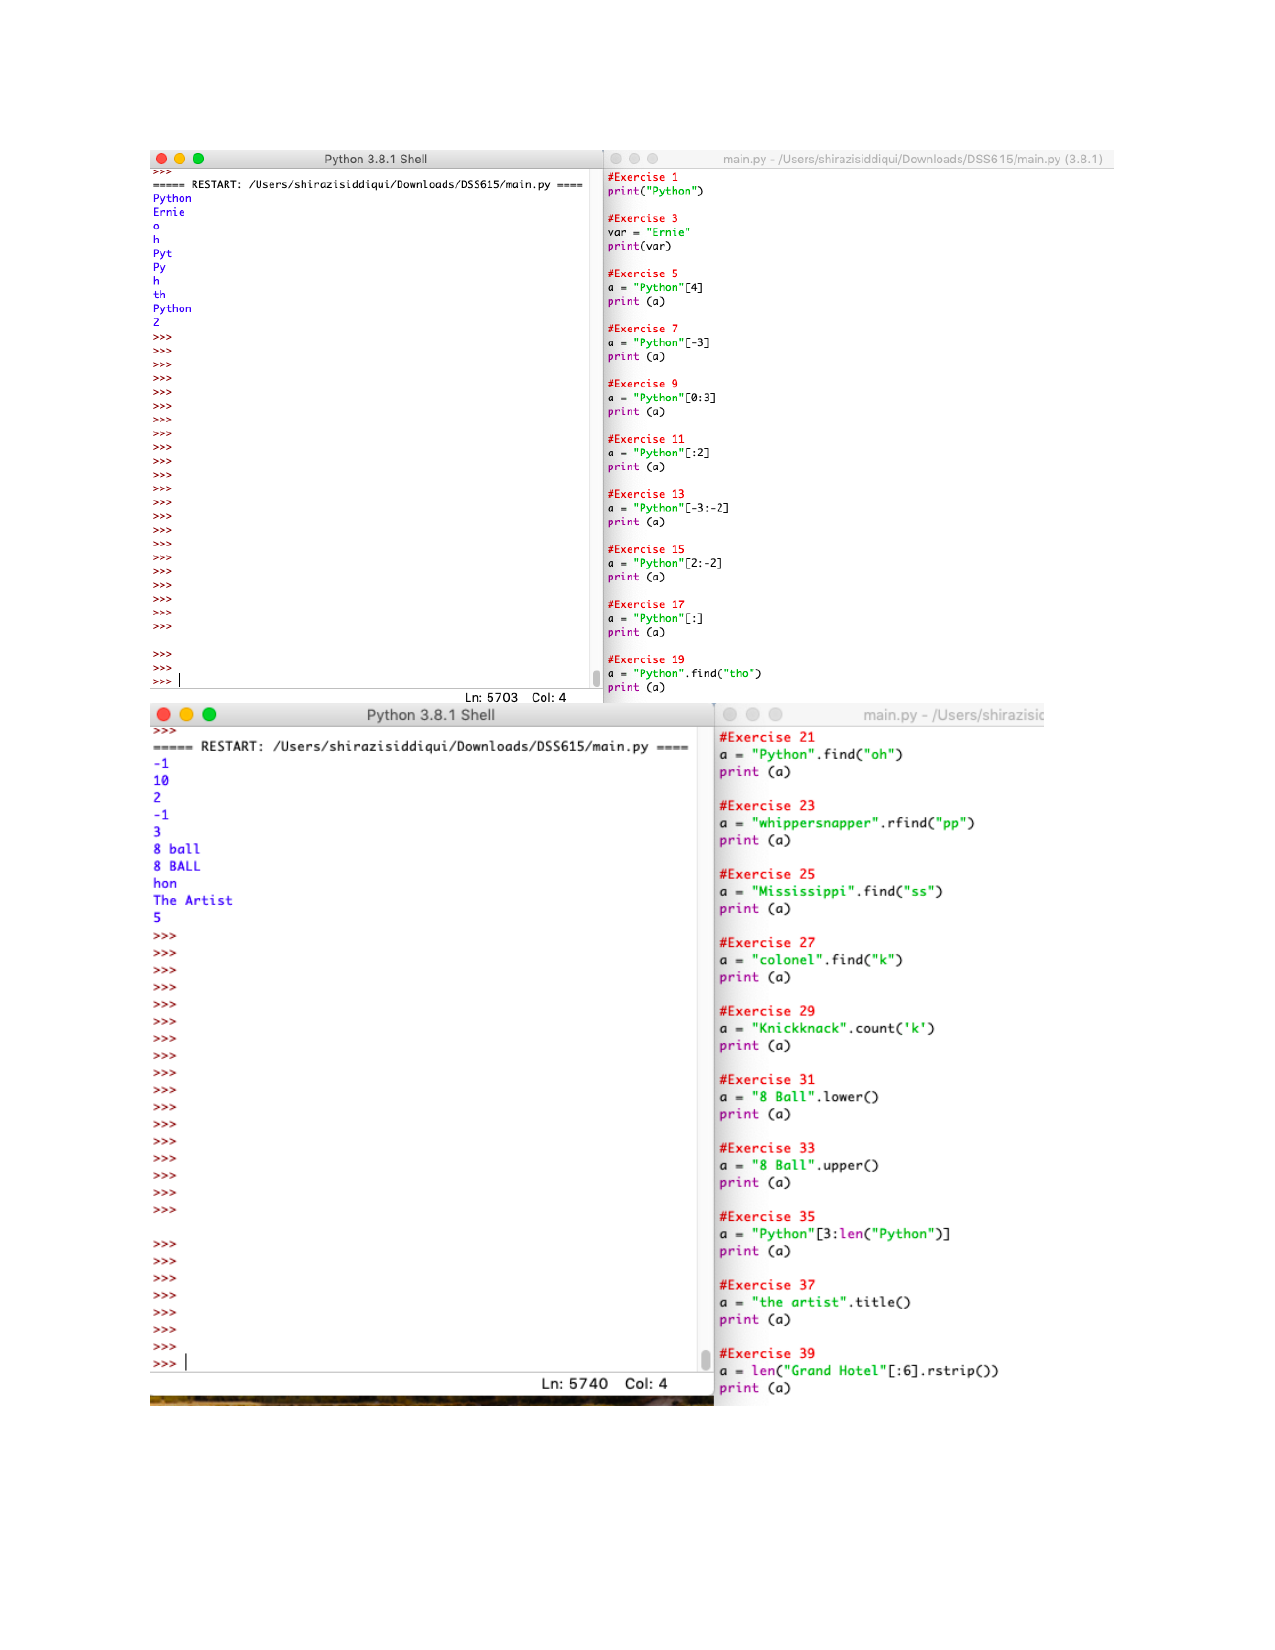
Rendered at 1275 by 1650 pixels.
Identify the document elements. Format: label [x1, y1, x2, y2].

picture [150, 150, 1114, 1406]
